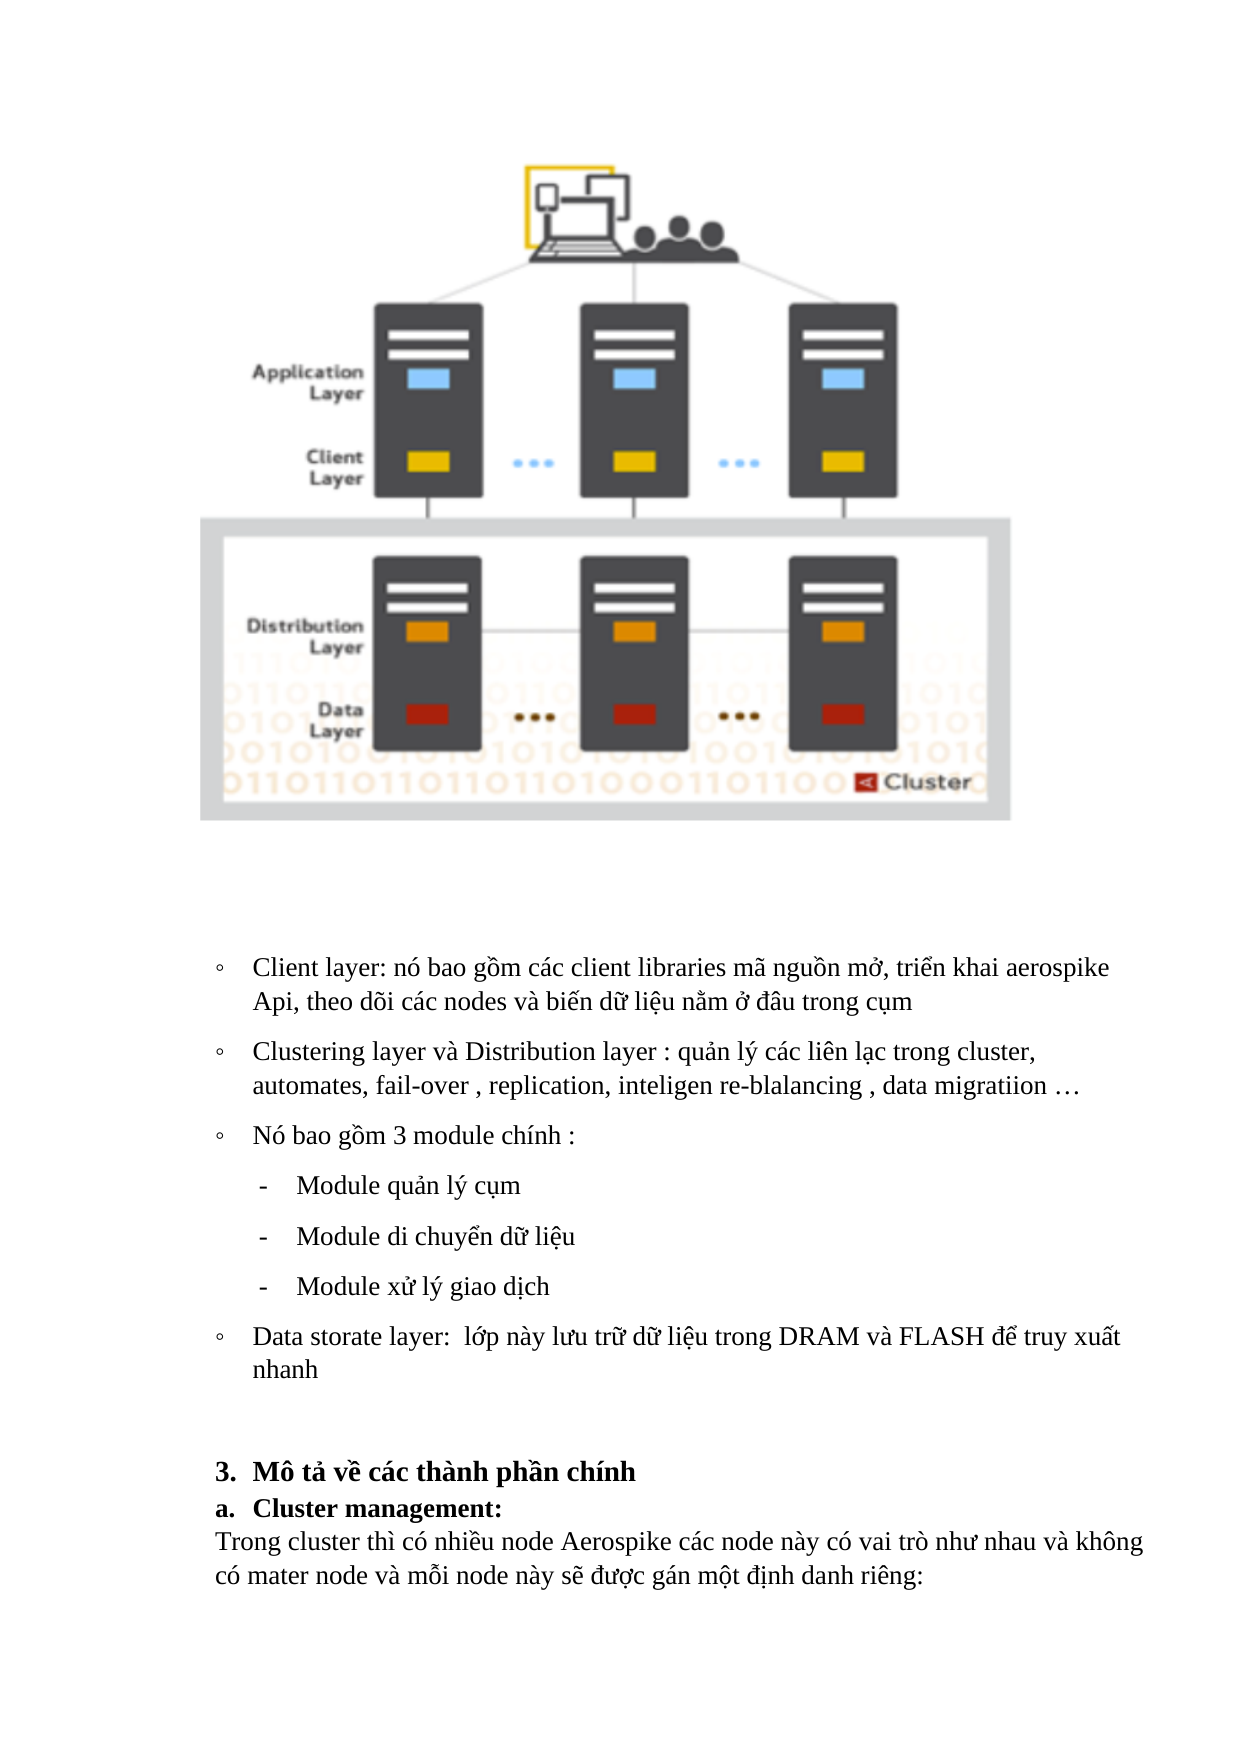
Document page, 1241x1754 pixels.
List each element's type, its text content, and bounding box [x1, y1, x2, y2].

subtitle Mô tả về các thành phần chính [215, 1454, 1152, 1488]
list Module quản lý cụm [258, 1169, 1152, 1201]
text Trong cluster thì có nhiều node Aerospike các node này có vai trò như nhau và không có mater node và mỗi node này sẽ được gán một định danh riêng: [215, 1525, 1152, 1590]
list Nó bao gồm 3 module chính : [215, 1119, 1152, 1150]
list Client layer: nó bao gồm các client libraries mã nguồn mở, triển khai aerospike Api, theo dõi các nodes và biến dữ liệu nằm ở đâu trong cụm [215, 951, 1152, 1016]
list Data storate layer: lớp này lưu trữ dữ liệu trong DRAM và FLASH để truy xuất nhanh [215, 1320, 1152, 1385]
list Module xử lý giao dịch [258, 1270, 1152, 1301]
subtitle Cluster management: [215, 1492, 1152, 1523]
list Module di chuyển dữ liệu [258, 1219, 1152, 1251]
picture [177, 118, 1042, 882]
list Clustering layer và Distribution layer : quản lý các liên lạc trong cluster, automates, fail-over , replication, inteligen re-blalancing , data migratiion … [215, 1035, 1152, 1100]
